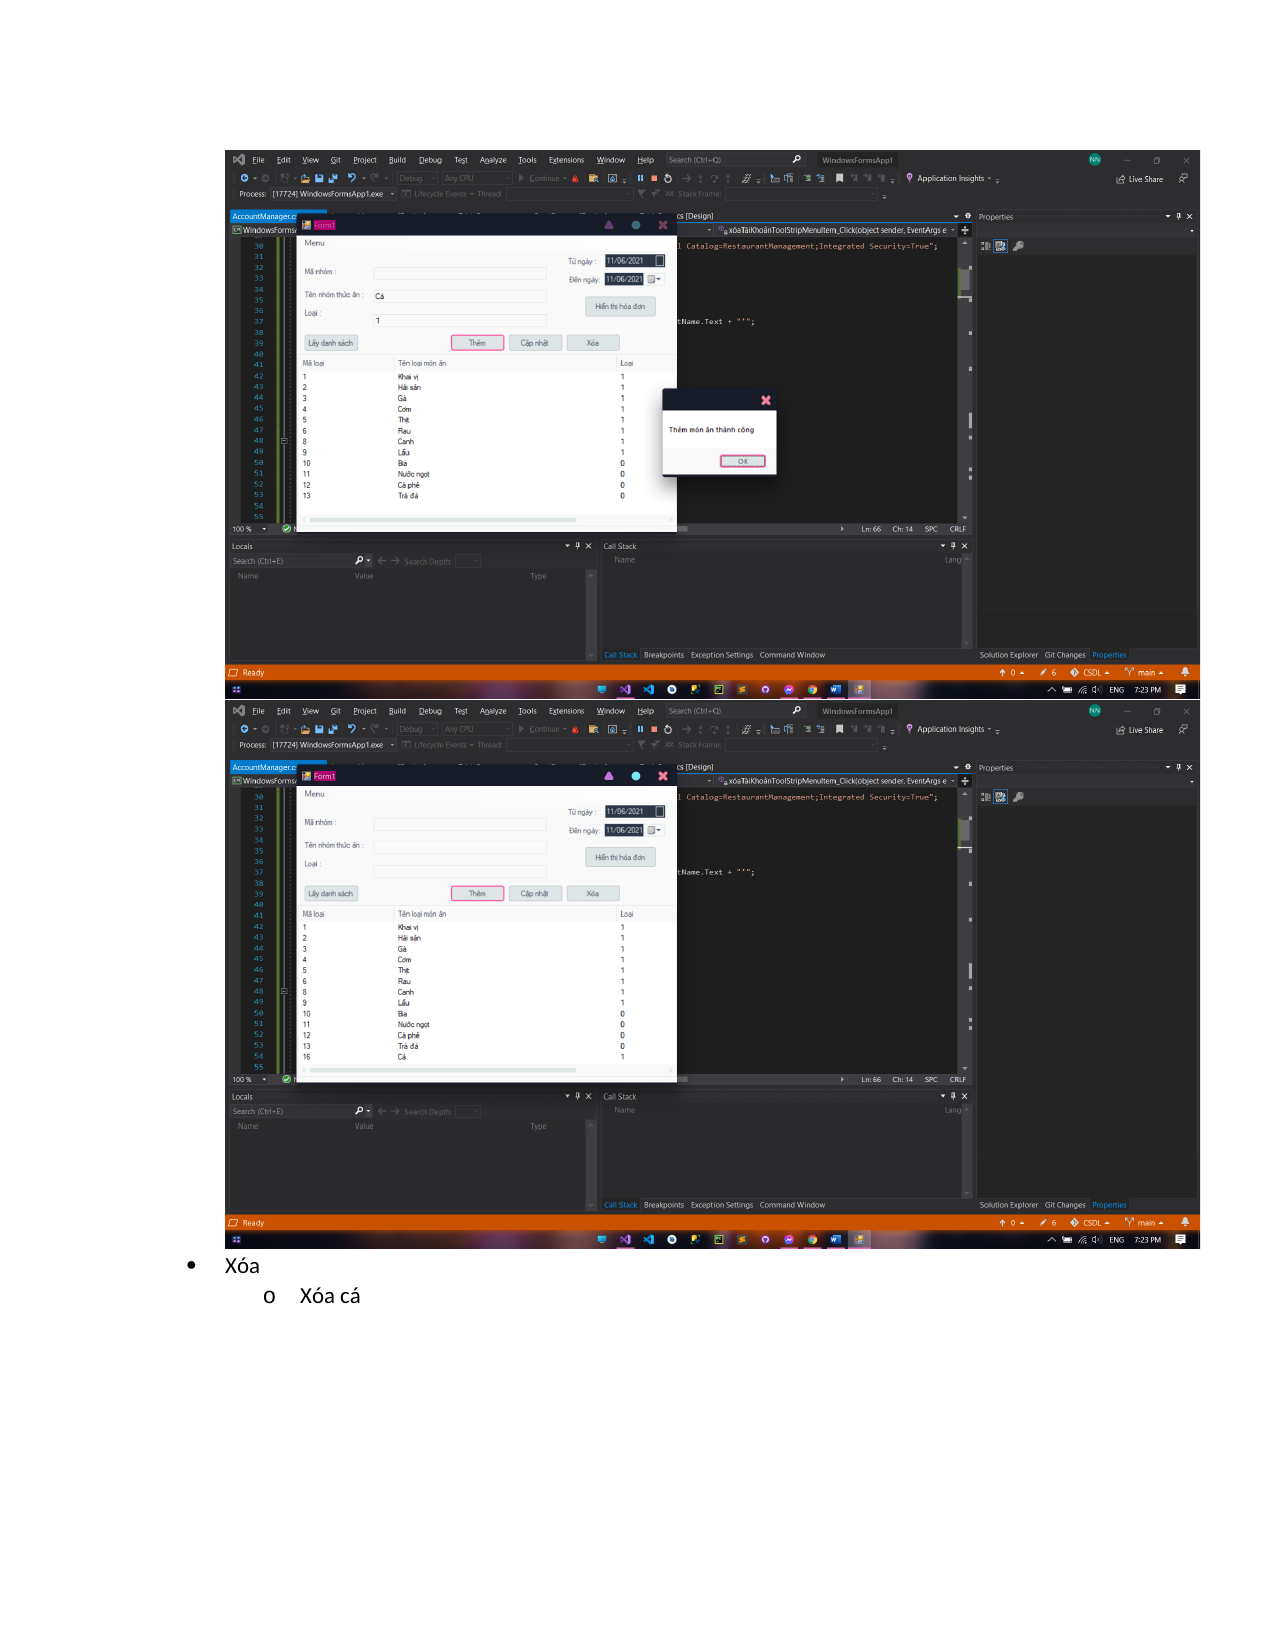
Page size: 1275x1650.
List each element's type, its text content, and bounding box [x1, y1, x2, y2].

list Xóa cá [262, 1281, 1125, 1311]
picture [225, 700, 1200, 1249]
picture [225, 150, 1200, 699]
list Xóa [187, 1251, 1125, 1279]
